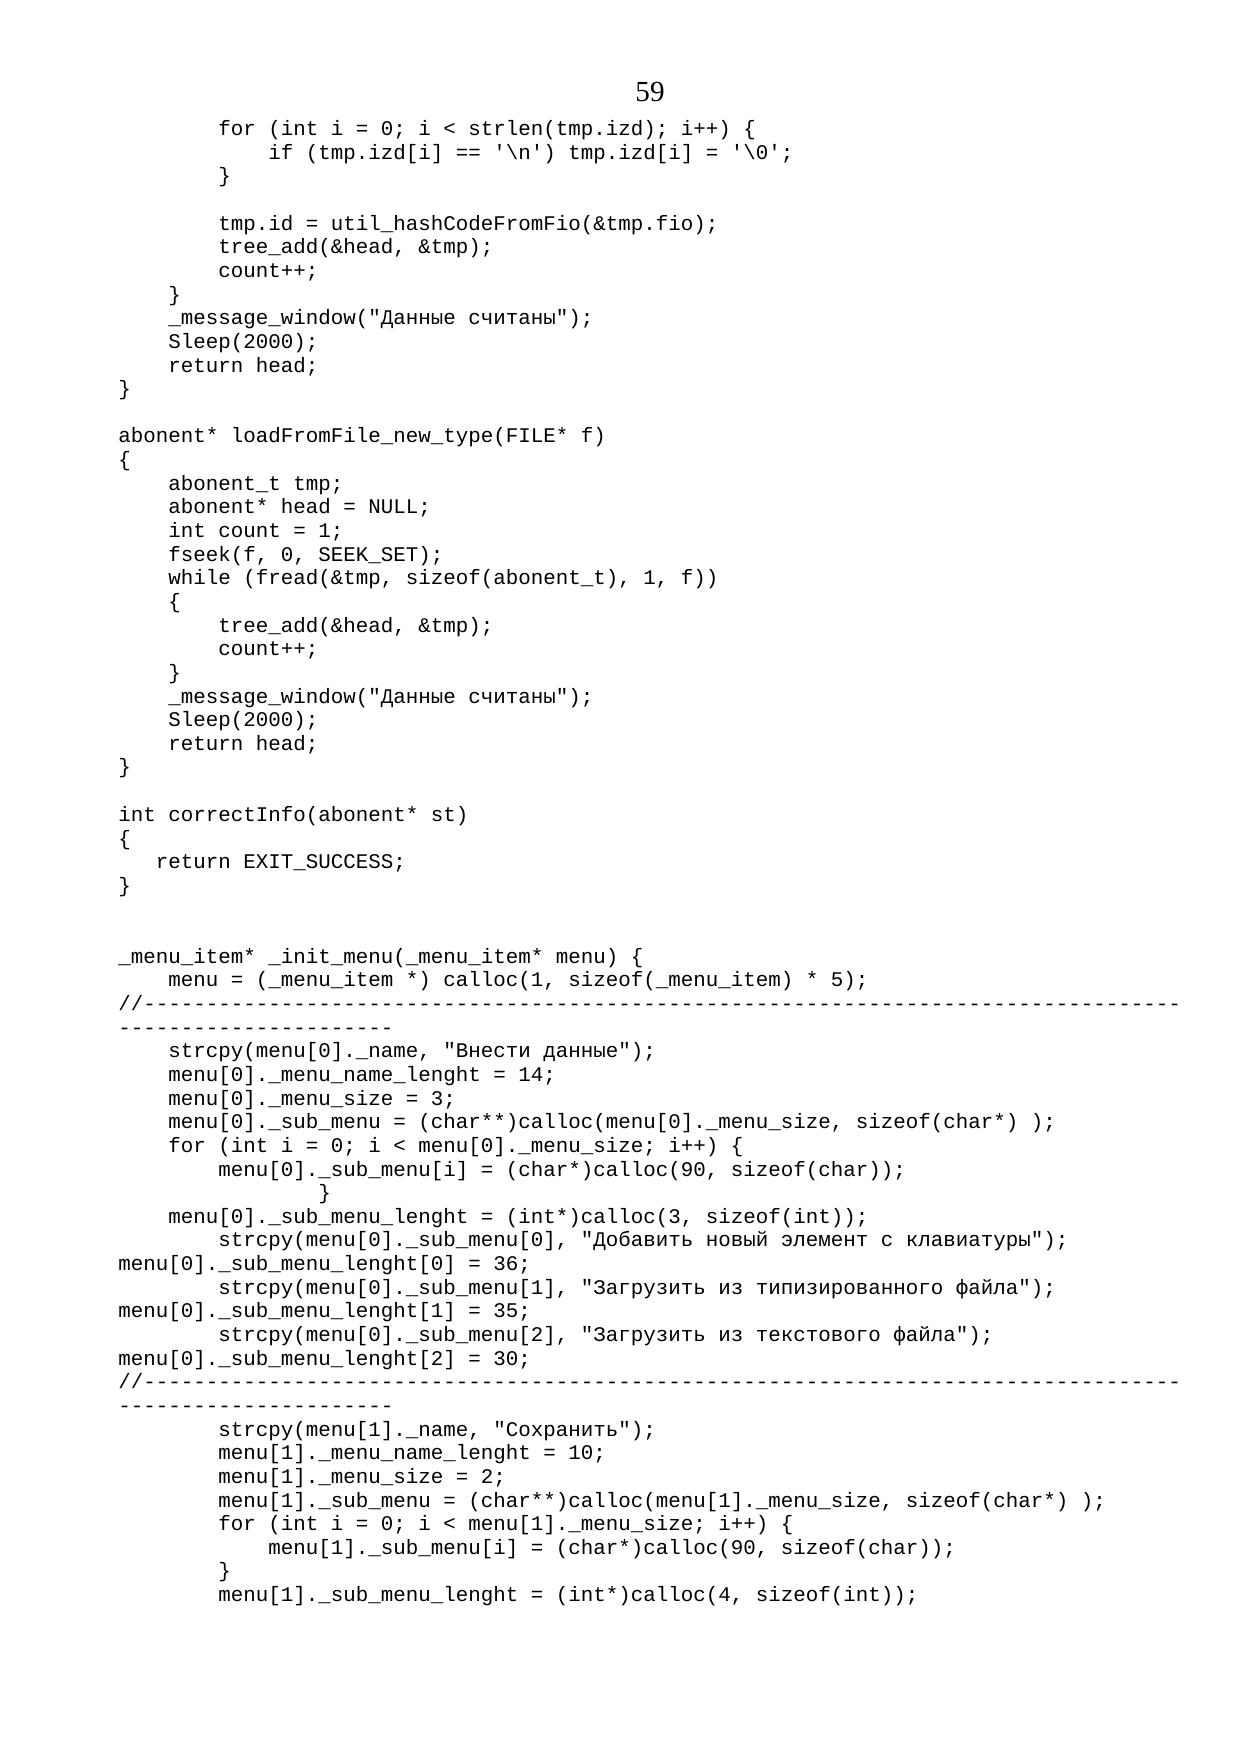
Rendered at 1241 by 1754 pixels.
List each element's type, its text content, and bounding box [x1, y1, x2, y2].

text abonent* loadFromFile_new_type(FILE* f) [118, 426, 1181, 449]
text menu = (_menu_item *) calloc(1, sizeof(_menu_item) * 5); [118, 969, 1181, 993]
text count++; [118, 638, 1181, 662]
text //--------------------------------------------------------------------------------------------------------- [118, 1371, 1181, 1419]
text } [118, 875, 1181, 898]
text menu[1]._sub_menu[i] = (char*)calloc(90, sizeof(char)); [118, 1537, 1181, 1561]
text strcpy(menu[0]._sub_menu[2], "Загрузить из текстового файла"); menu[0]._sub_menu_lenght[2] = 30; [118, 1324, 1181, 1371]
text count++; [118, 260, 1181, 284]
text int count = 1; [118, 520, 1181, 544]
text } [118, 165, 1181, 189]
text while (fread(&tmp, sizeof(abonent_t), 1, f)) [118, 567, 1181, 591]
text { [118, 827, 1181, 851]
text int correctInfo(abonent* st) [118, 804, 1181, 827]
text Sleep(2000); [118, 331, 1181, 354]
text _message_window("Данные считаны"); [118, 307, 1181, 331]
text tree_add(&head, &tmp); [118, 236, 1181, 260]
text tree_add(&head, &tmp); [118, 615, 1181, 638]
text _message_window("Данные считаны"); [118, 686, 1181, 709]
text { [118, 449, 1181, 473]
text for (int i = 0; i < menu[1]._menu_size; i++) { [118, 1513, 1181, 1537]
text strcpy(menu[0]._sub_menu[0], "Добавить новый элемент c клавиатуры"); menu[0]._sub_menu_lenght[0] = 36; [118, 1229, 1181, 1277]
text //--------------------------------------------------------------------------------------------------------- [118, 993, 1181, 1040]
text menu[0]._sub_menu_lenght = (int*)calloc(3, sizeof(int)); [118, 1206, 1181, 1229]
text _menu_item* _init_menu(_menu_item* menu) { [118, 946, 1181, 969]
text return head; [118, 733, 1181, 757]
text for (int i = 0; i < menu[0]._menu_size; i++) { [118, 1135, 1181, 1158]
text } [118, 662, 1181, 686]
text menu[0]._sub_menu[i] = (char*)calloc(90, sizeof(char)); [118, 1158, 1181, 1182]
text menu[0]._menu_size = 3; [118, 1088, 1181, 1111]
text strcpy(menu[0]._sub_menu[1], "Загрузить из типизированного файла"); menu[0]._sub_menu_lenght[1] = 35; [118, 1277, 1181, 1324]
text return EXIT_SUCCESS; [118, 851, 1181, 875]
text } [118, 378, 1181, 402]
text if (tmp.izd[i] == '\n') tmp.izd[i] = '\0'; [118, 142, 1181, 165]
text fseek(f, 0, SEEK_SET); [118, 544, 1181, 567]
text } [118, 1182, 1181, 1206]
text tmp.id = util_hashCodeFromFio(&tmp.fio); [118, 213, 1181, 236]
text { [118, 591, 1181, 615]
text Sleep(2000); [118, 709, 1181, 733]
text menu[0]._sub_menu = (char**)calloc(menu[0]._menu_size, sizeof(char*) ); [118, 1111, 1181, 1135]
text } [118, 757, 1181, 780]
text } [118, 1561, 1181, 1584]
text abonent* head = NULL; [118, 496, 1181, 520]
text strcpy(menu[1]._name, "Сохранить"); [118, 1419, 1181, 1442]
text } [118, 284, 1181, 307]
text strcpy(menu[0]._name, "Внести данные"); [118, 1040, 1181, 1064]
text menu[0]._menu_name_lenght = 14; [118, 1064, 1181, 1088]
text menu[1]._sub_menu = (char**)calloc(menu[1]._menu_size, sizeof(char*) ); [118, 1489, 1181, 1513]
text menu[1]._sub_menu_lenght = (int*)calloc(4, sizeof(int)); [118, 1584, 1181, 1608]
text menu[1]._menu_name_lenght = 10; [118, 1442, 1181, 1466]
text menu[1]._menu_size = 2; [118, 1466, 1181, 1489]
text for (int i = 0; i < strlen(tmp.izd); i++) { [118, 118, 1181, 142]
text return head; [118, 354, 1181, 378]
text abonent_t tmp; [118, 473, 1181, 496]
